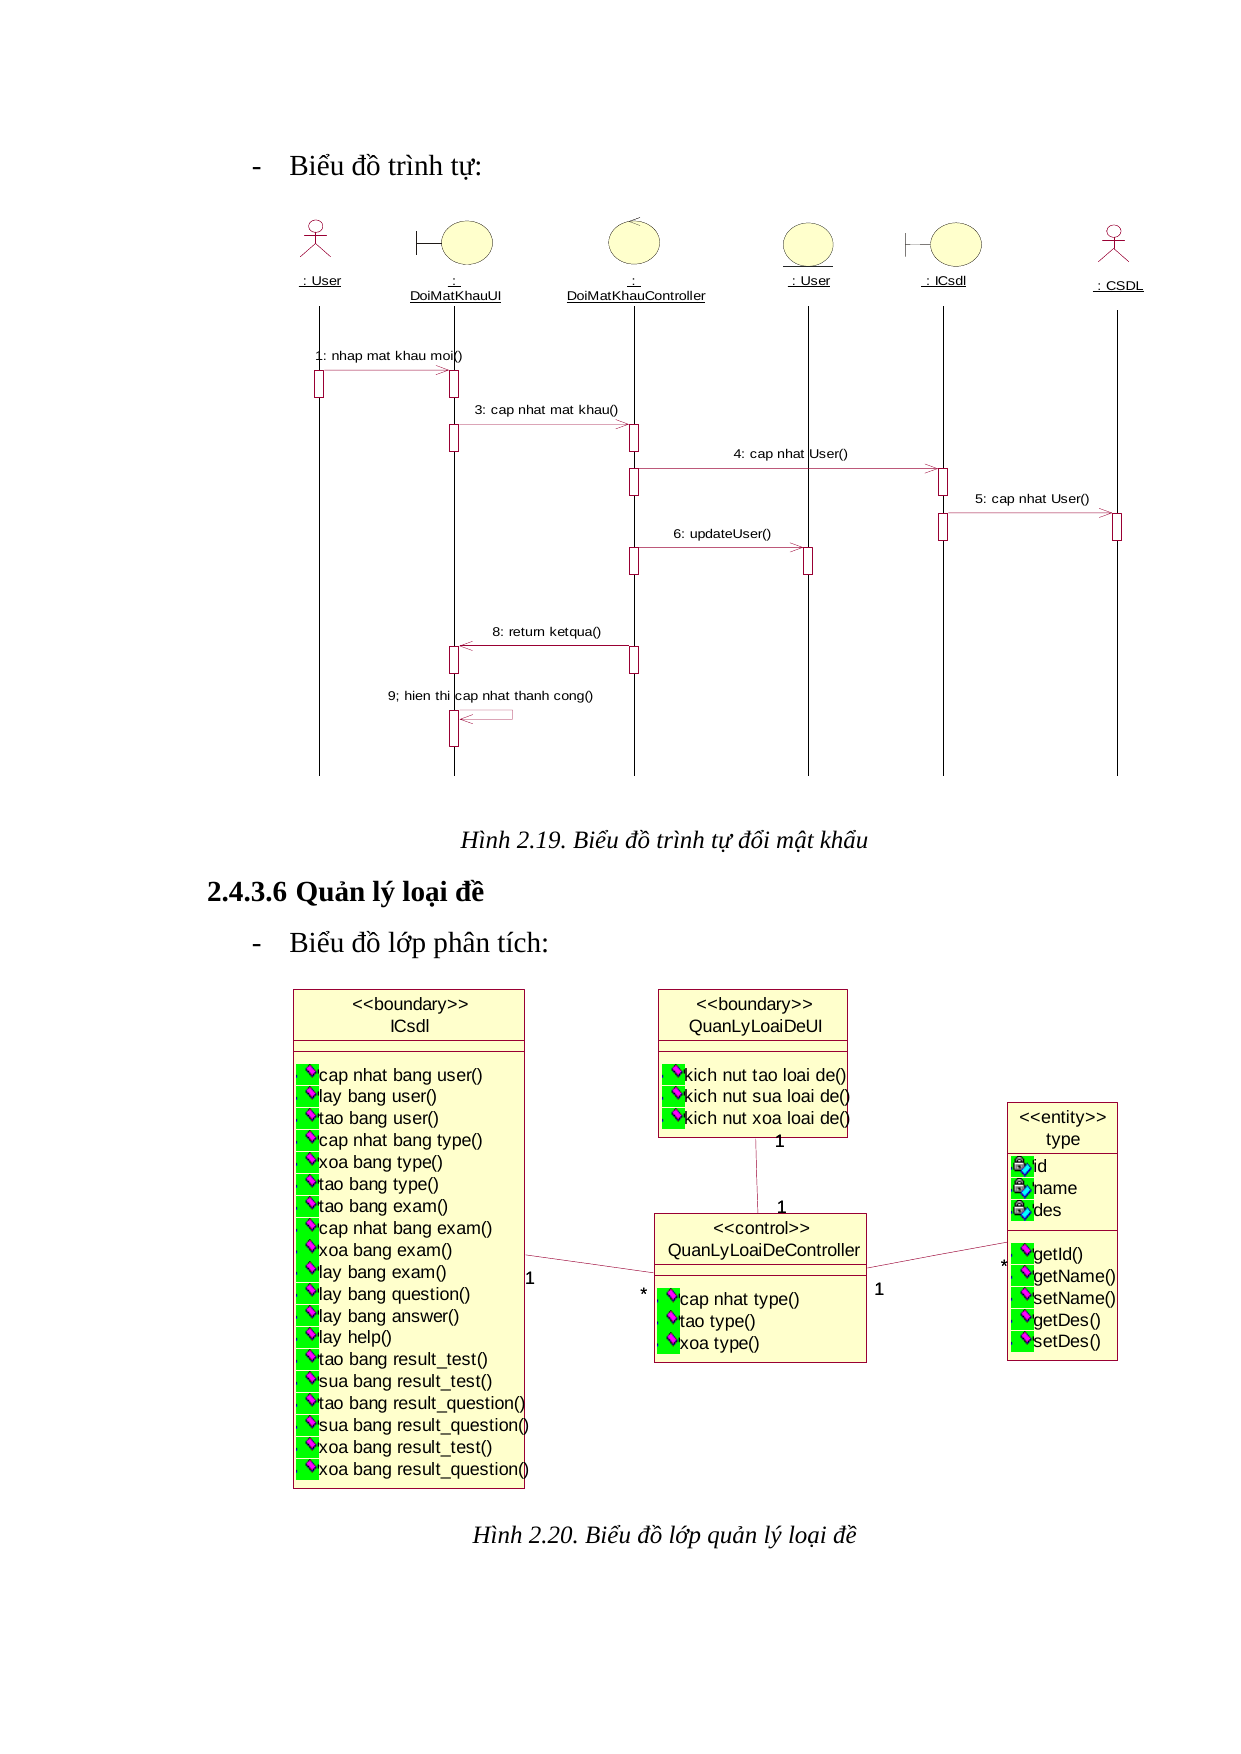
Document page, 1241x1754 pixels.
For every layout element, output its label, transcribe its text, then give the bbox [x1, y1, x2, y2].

list Biểu đồ lớp phân tích: [252, 925, 1122, 959]
text Hình 2.20. Biểu đồ lớp quản lý loại đề [207, 1521, 1122, 1549]
text Hình 2.19. Biểu đồ trình tự đổi mật khẩu [207, 825, 1122, 853]
subtitle Quản lý loại đề [207, 874, 1122, 908]
list Biểu đồ trình tự: [252, 148, 1122, 181]
